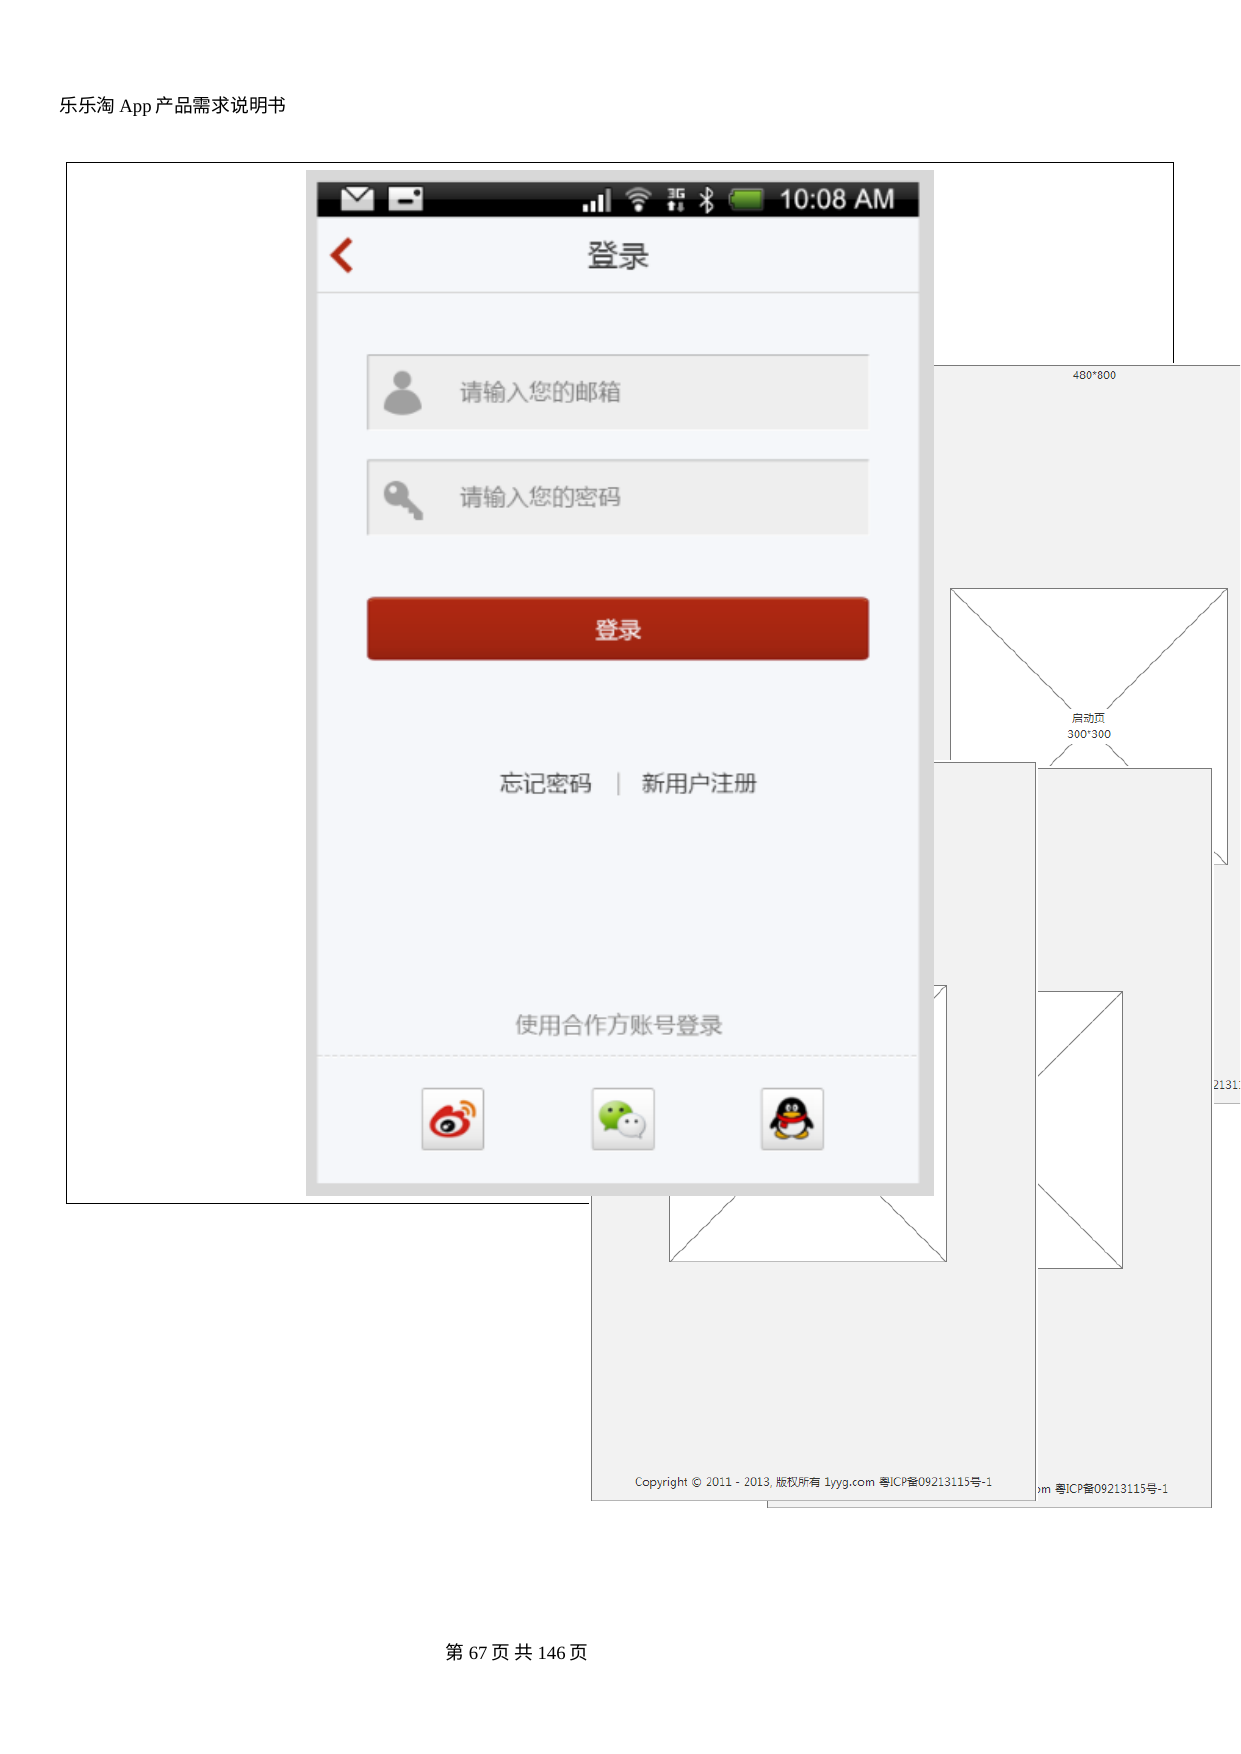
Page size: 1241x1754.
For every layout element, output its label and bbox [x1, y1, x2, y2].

table_cell [67, 163, 1173, 1203]
picture [306, 170, 1241, 1508]
